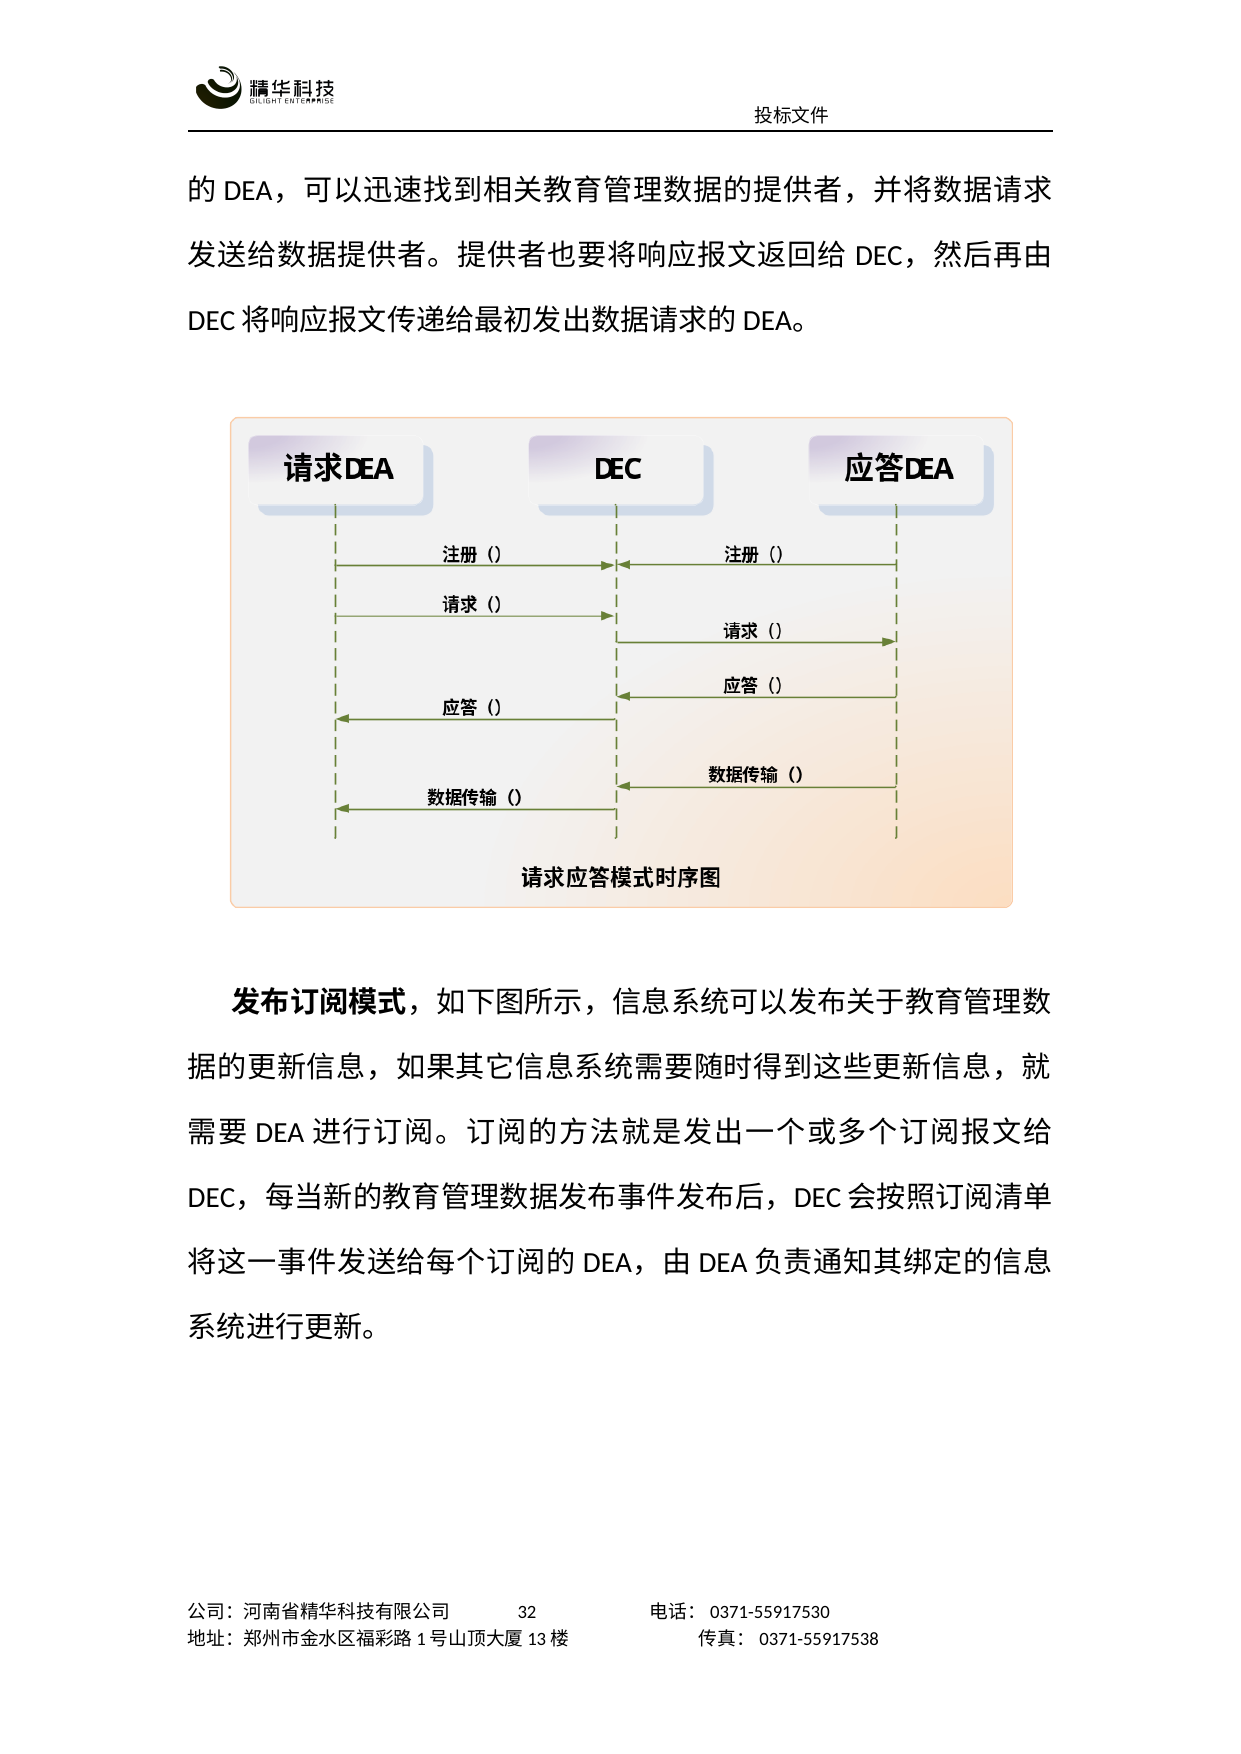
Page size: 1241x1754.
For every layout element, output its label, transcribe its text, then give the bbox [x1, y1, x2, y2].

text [187, 155, 1053, 350]
text 发布订阅模式，如下图所示，信息系统可以发布关于教育管理数据的更新信息，如果其它信息系统需要随时得到这些更新信息，就需要DEA进行订阅。订阅的方法就是发出一个或多个订阅报文给DEC，每当新的教育管理数据发布事件发布后，DEC会按照订阅清单将这一事件发送给每个订阅的DEA，由DEA负责通知其绑定的信息系统进行更新。 [187, 967, 1053, 1357]
